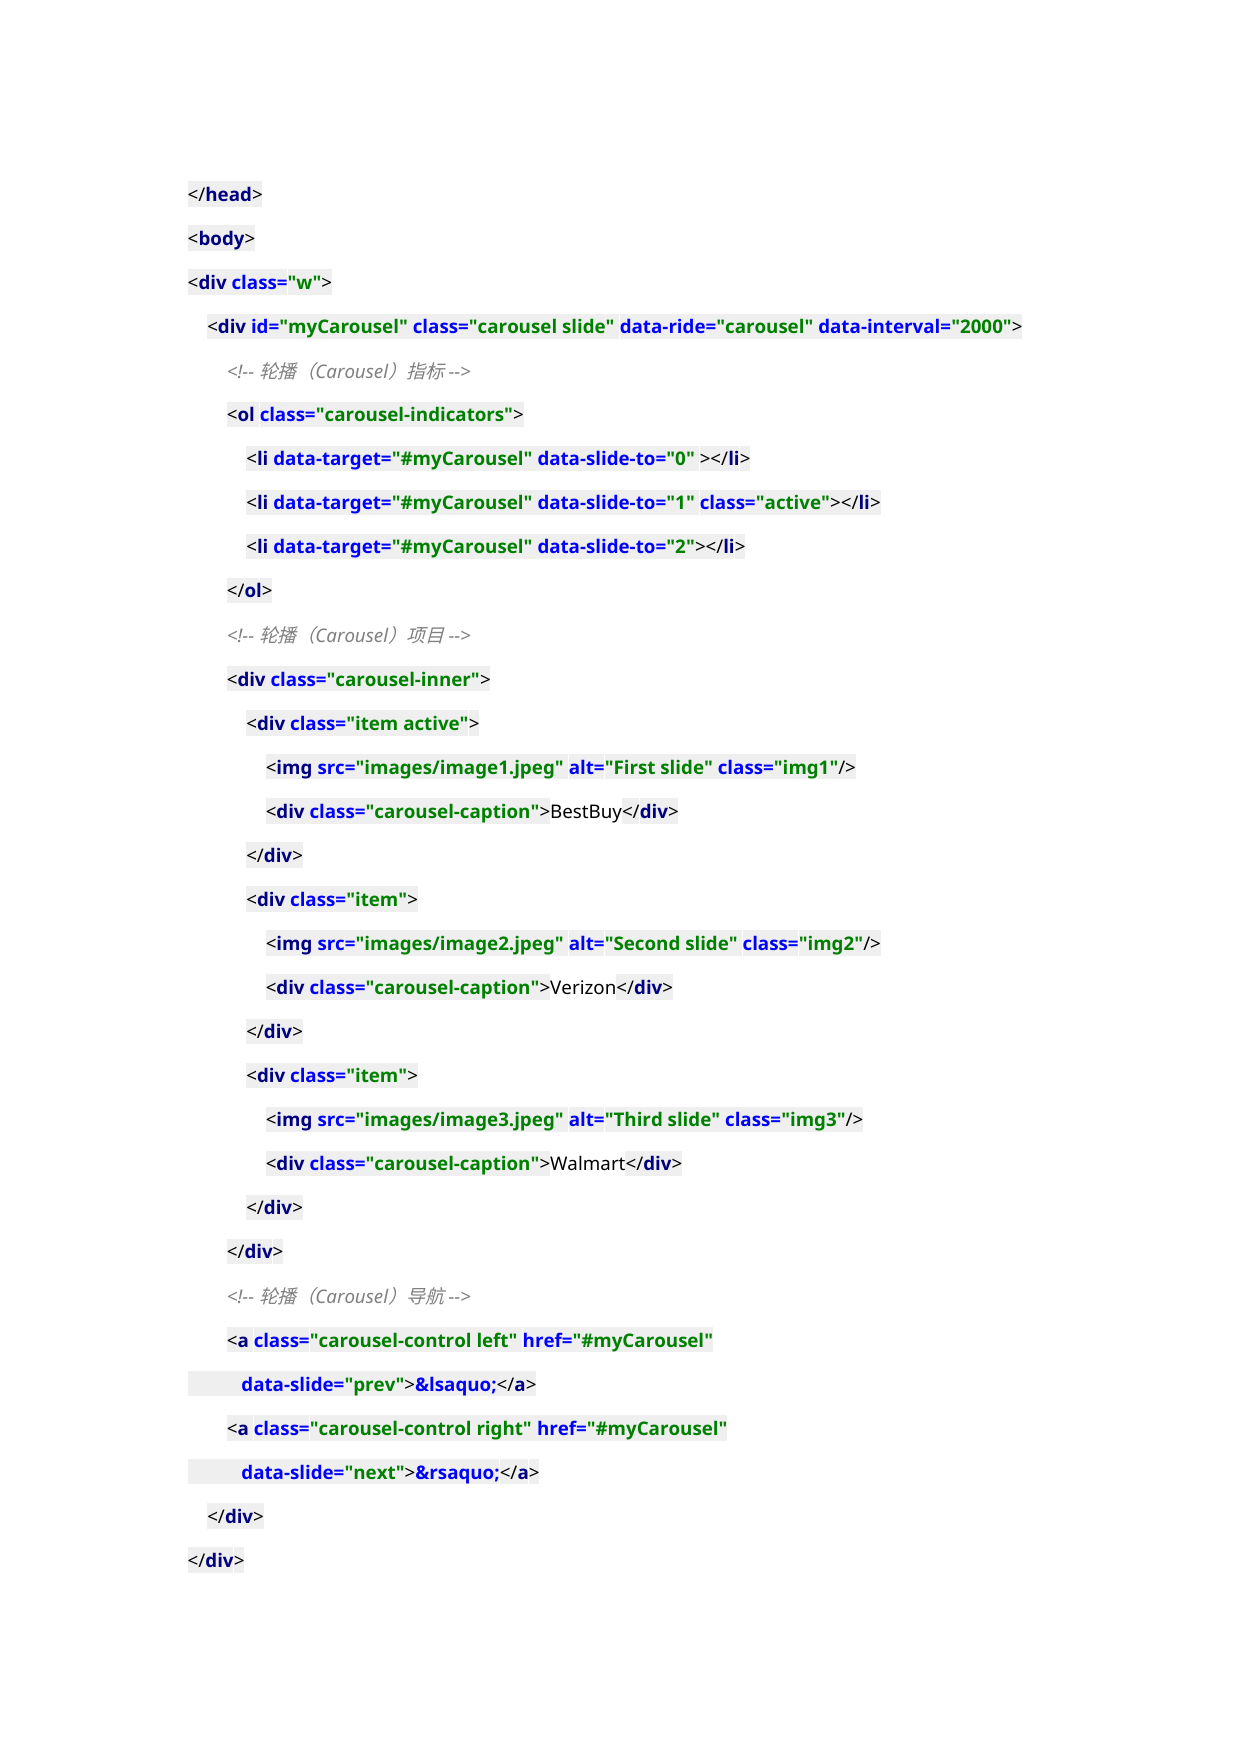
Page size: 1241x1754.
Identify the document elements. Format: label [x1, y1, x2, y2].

text [187, 172, 1053, 1582]
